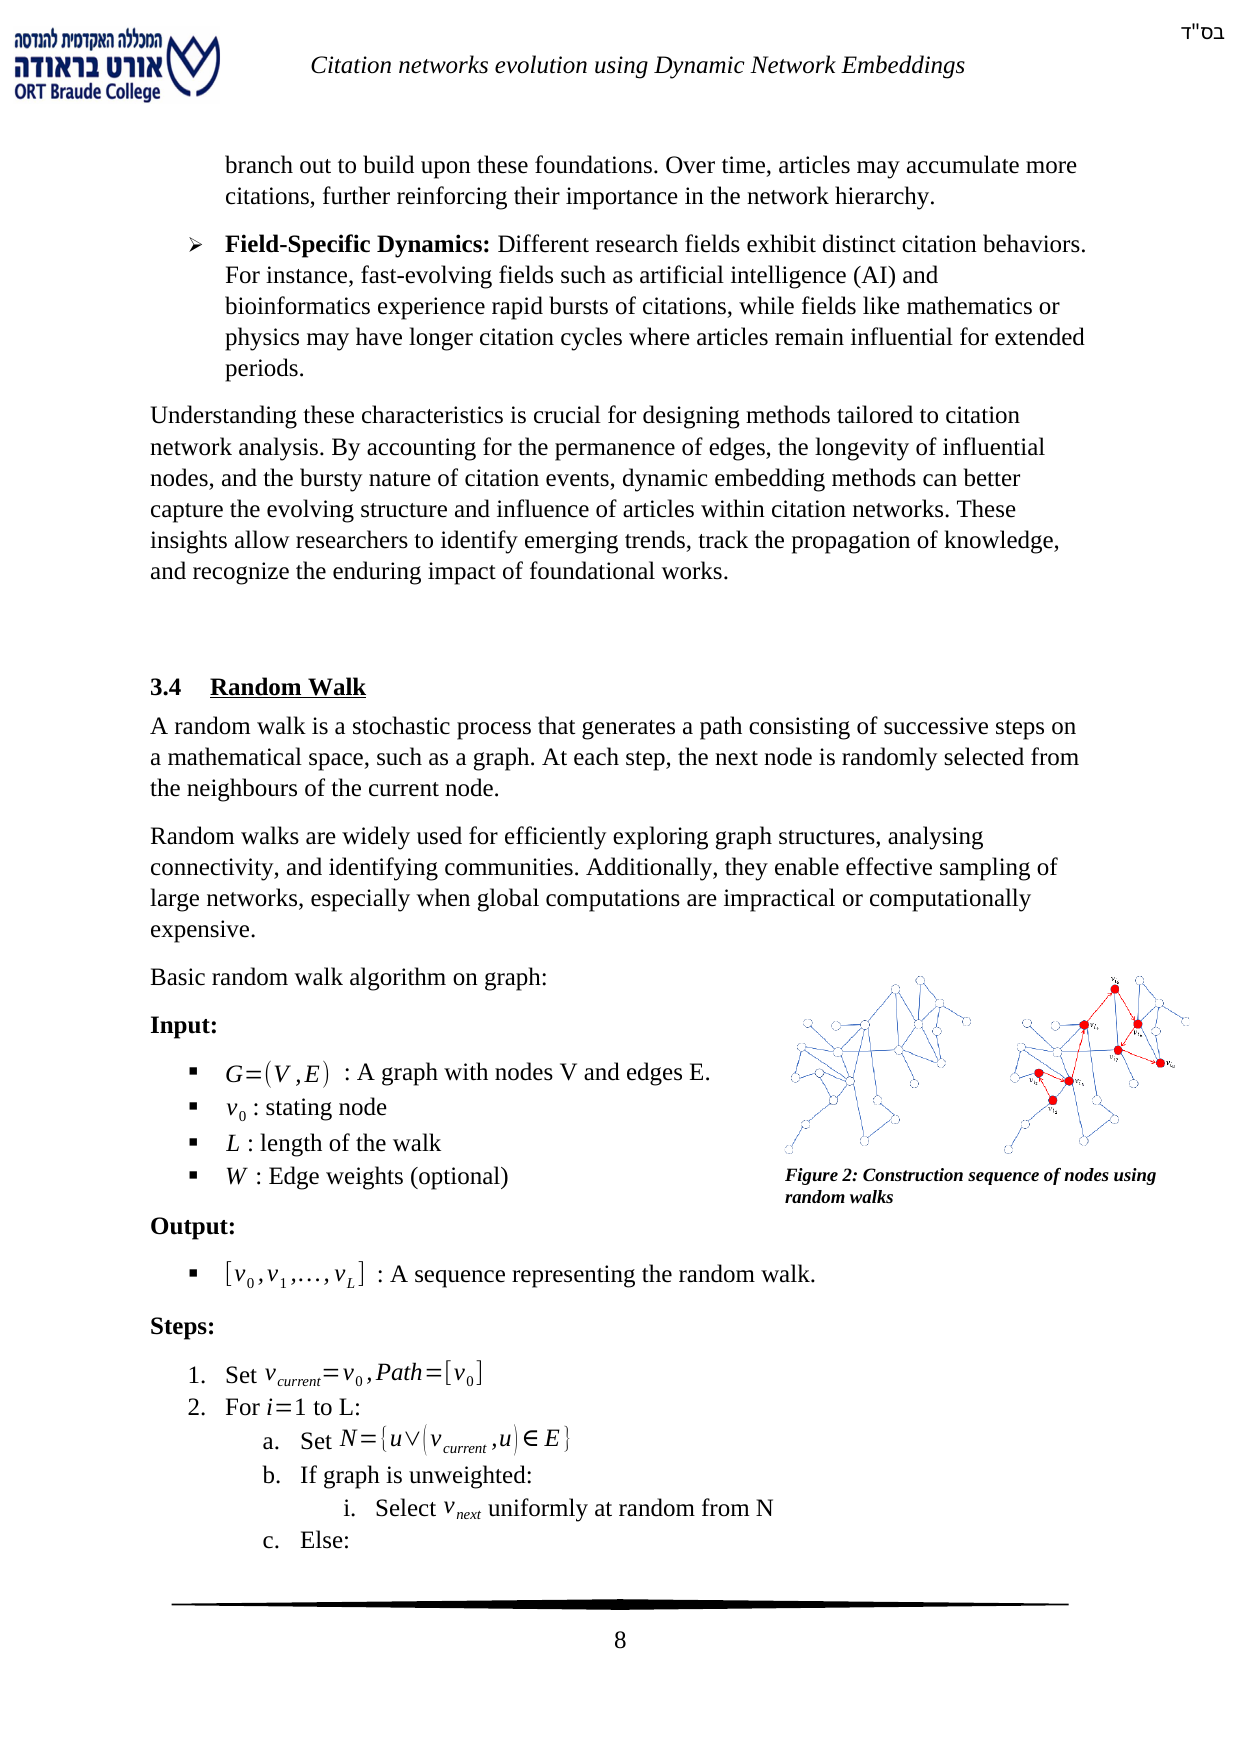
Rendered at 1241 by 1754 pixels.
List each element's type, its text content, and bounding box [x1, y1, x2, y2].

list : stating node [187, 1092, 784, 1125]
list : length of the walk [187, 1128, 1090, 1159]
text Input: [150, 1010, 784, 1038]
list Else: [262, 1525, 1090, 1554]
text Understanding these characteristics is crucial for designing methods tailored to citation network analysis. By accounting for the permanence of edges, the longevity of influential nodes, and the bursty nature of citation events, dynamic embedding methods can better capture the evolving structure and influence of articles within citation networks. These insights allow researchers to identify emerging trends, track the propagation of knowledge, and recognize the enduring impact of foundational works. [150, 401, 1090, 584]
text Random walks are widely used for efficiently exploring graph structures, analysing connectivity, and identifying communities. Additionally, they enable effective sampling of large networks, especially when global computations are impractical or computationally expensive. [150, 821, 1090, 943]
list : A sequence representing the random walk. [187, 1259, 1090, 1292]
picture [12, 26, 221, 104]
picture [784, 976, 1190, 1154]
subtitle Random Walk [150, 672, 1090, 701]
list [187, 150, 1090, 210]
list : Edge weights (optional) [187, 1161, 1090, 1192]
list Select uniformly at random from N [356, 1492, 1090, 1523]
list If graph is unweighted: [262, 1461, 1090, 1489]
list Field-Specific Dynamics: Different research fields exhibit distinct citation behaviors. For instance, fast-evolving fields such as artificial intelligence (AI) and bioinformatics experience rapid bursts of citations, while fields like mathematics or physics may have longer citation cycles where articles remain influential for extended periods. [187, 229, 1090, 382]
list : A graph with nodes V and edges E. [187, 1057, 784, 1090]
text Output: [150, 1211, 1090, 1240]
text A random walk is a stochastic process that generates a path consisting of successive steps on a mathematical space, such as a graph. At each step, the next node is randomly selected from the neighbours of the current node. [150, 711, 1090, 802]
list Set [187, 1359, 1090, 1390]
text Steps: [150, 1311, 1090, 1340]
list For to L: [187, 1392, 1090, 1421]
list Set [262, 1423, 1090, 1458]
text Basic random walk algorithm on graph: [150, 962, 1090, 991]
